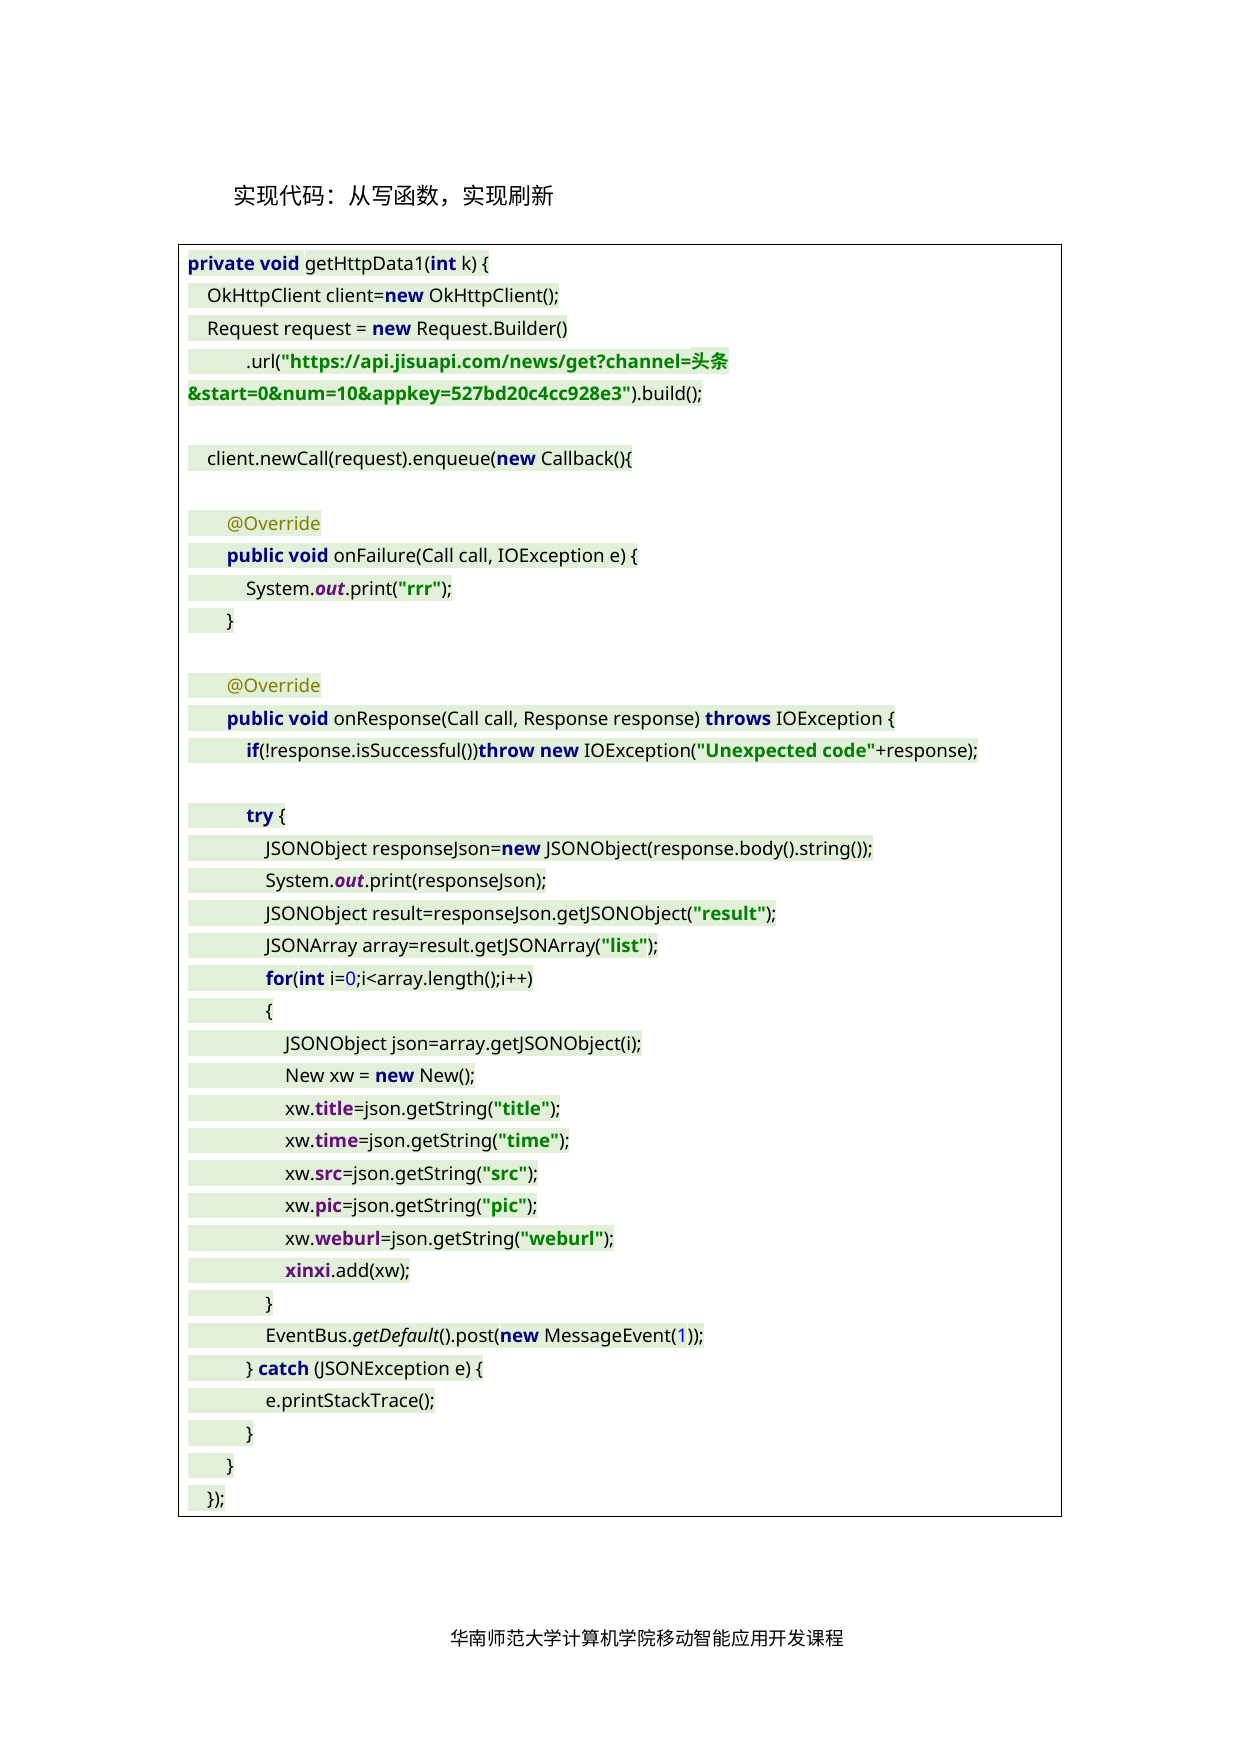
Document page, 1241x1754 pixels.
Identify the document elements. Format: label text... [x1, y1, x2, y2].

text private void getHttpData1(int k) { OkHttpClient client=new OkHttpClient(); Request request = new Request.Builder() .url("https://api.jisuapi.com/news/get?channel=头条&start=0&num=10&appkey=527bd20c4cc928e3").build(); client.newCall(request).enqueue(new Callback(){ @Override public void onFailure(Call call, IOException e) { System.out.print("rrr"); } @Override public void onResponse(Call call, Response response) throws IOException { if(!response.isSuccessful())throw new IOException("Unexpected code"+response); try { JSONObject responseJson=new JSONObject(response.body().string()); System.out.print(responseJson); JSONObject result=responseJson.getJSONObject("result"); JSONArray array=result.getJSONArray("list"); for(int i=0;i<array.length();i++) { JSONObject json=array.getJSONObject(i); New xw = new New(); xw.title=json.getString("title"); xw.time=json.getString("time"); xw.src=json.getString("src"); xw.pic=json.getString("pic"); xw.weburl=json.getString("weburl"); xinxi.add(xw); } EventBus.getDefault().post(new MessageEvent(1)); } catch (JSONException e) { e.printStackTrace(); } } }); [179, 245, 1061, 1516]
text 实现代码：从写函数，实现刷新 [187, 162, 1053, 227]
